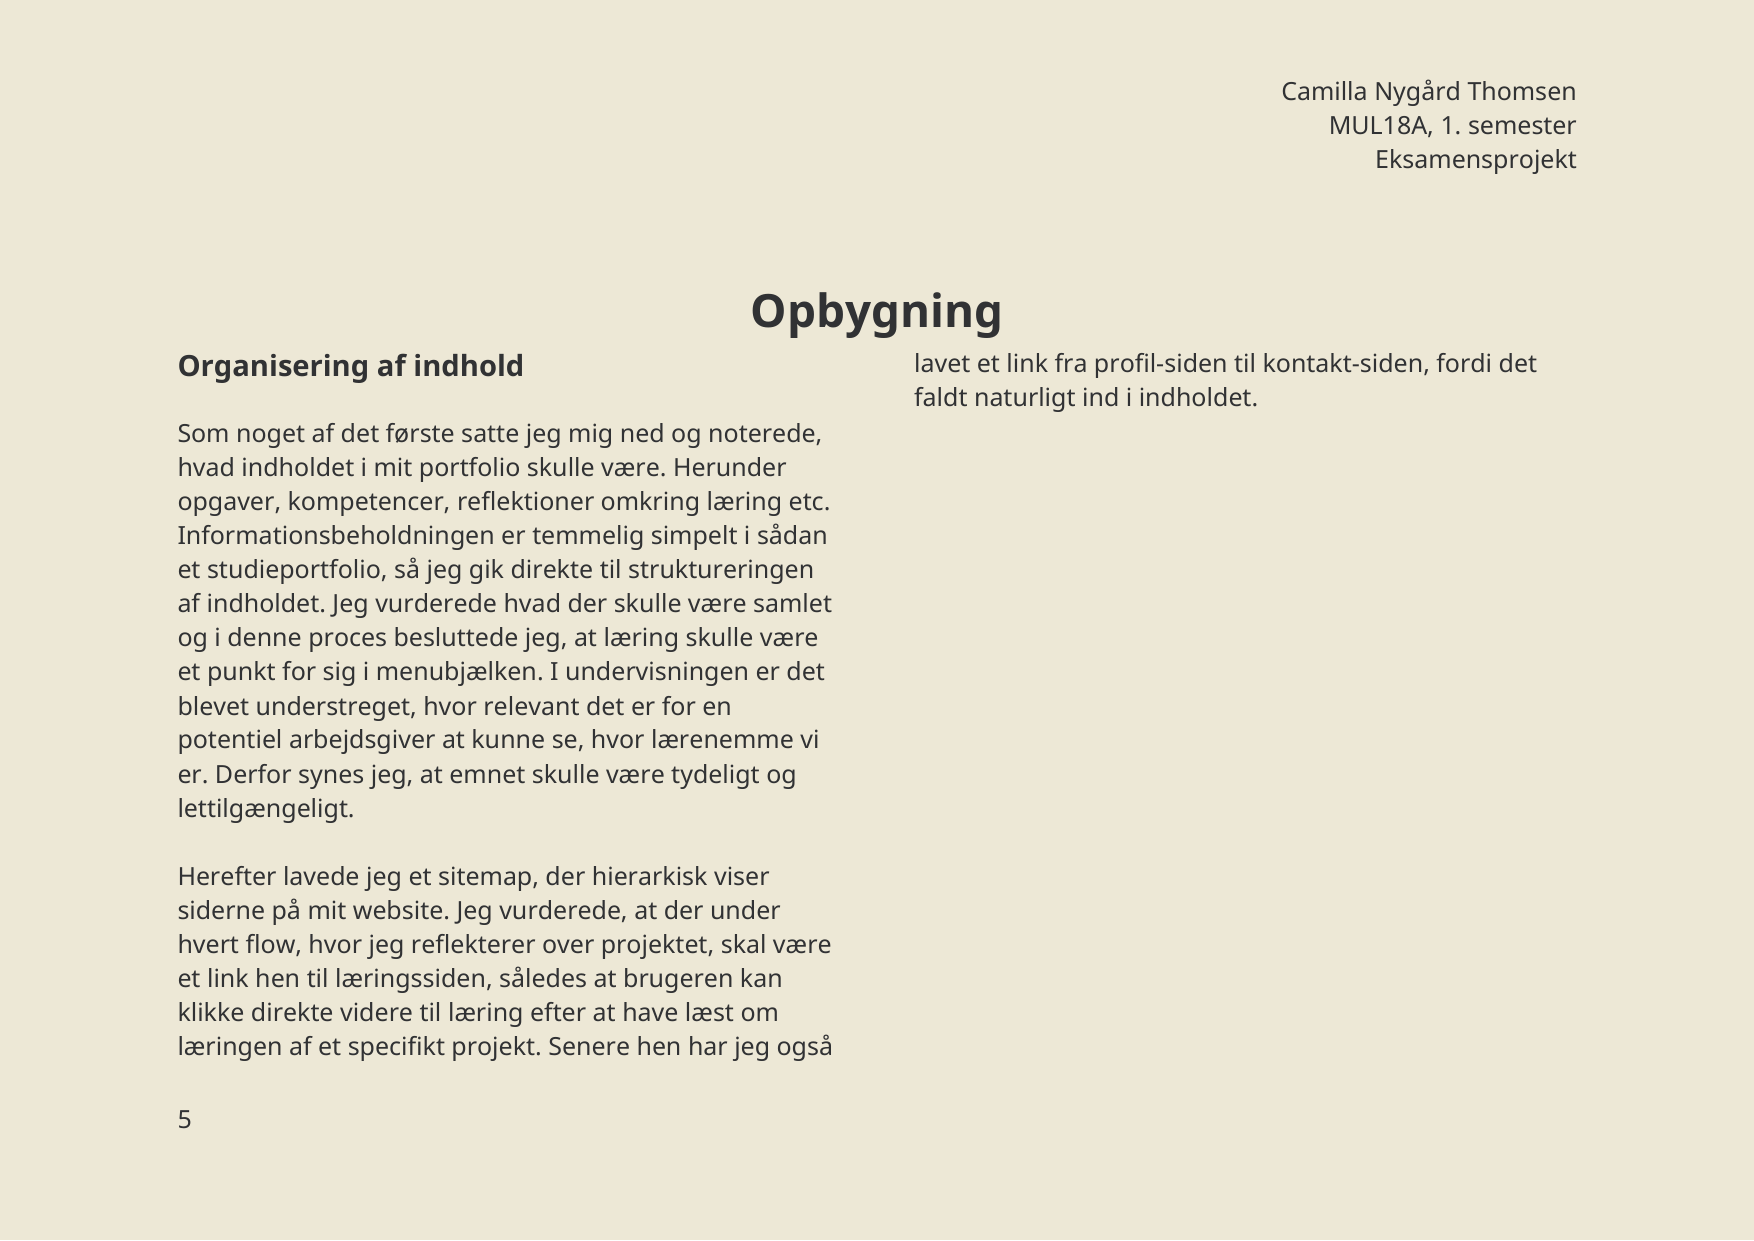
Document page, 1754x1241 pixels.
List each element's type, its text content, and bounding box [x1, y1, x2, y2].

subtitle Opbygning [177, 279, 1577, 341]
subtitle Organisering af indhold [177, 345, 840, 385]
text Herefter lavede jeg et sitemap, der hierarkisk viser siderne på mit website. Jeg vurderede, at der under hvert flow, hvor jeg reflekterer over projektet, skal være et link hen til læringssiden, således at brugeren kan klikke direkte videre til læring efter at have læst om læringen af et specifikt projekt. Senere hen har jeg også lavet et link fra profil-siden til kontakt-siden, fordi det faldt naturligt ind i indholdet. [914, 345, 1577, 413]
text Herefter lavede jeg et sitemap, der hierarkisk viser siderne på mit website. Jeg vurderede, at der under hvert flow, hvor jeg reflekterer over projektet, skal være et link hen til læringssiden, således at brugeren kan klikke direkte videre til læring efter at have læst om læringen af et specifikt projekt. Senere hen har jeg også lavet et link fra profil-siden til kontakt-siden, fordi det faldt naturligt ind i indholdet. [177, 858, 840, 1063]
text Som noget af det første satte jeg mig ned og noterede, hvad indholdet i mit portfolio skulle være. Herunder opgaver, kompetencer, reflektioner omkring læring etc. Informationsbeholdningen er temmelig simpelt i sådan et studieportfolio, så jeg gik direkte til struktureringen af indholdet. Jeg vurderede hvad der skulle være samlet og i denne proces besluttede jeg, at læring skulle være et punkt for sig i menubjælken. I undervisningen er det blevet understreget, hvor relevant det er for en potentiel arbejdsgiver at kunne se, hvor lærenemme vi er. Derfor synes jeg, at emnet skulle være tydeligt og lettilgængeligt. [177, 416, 840, 824]
